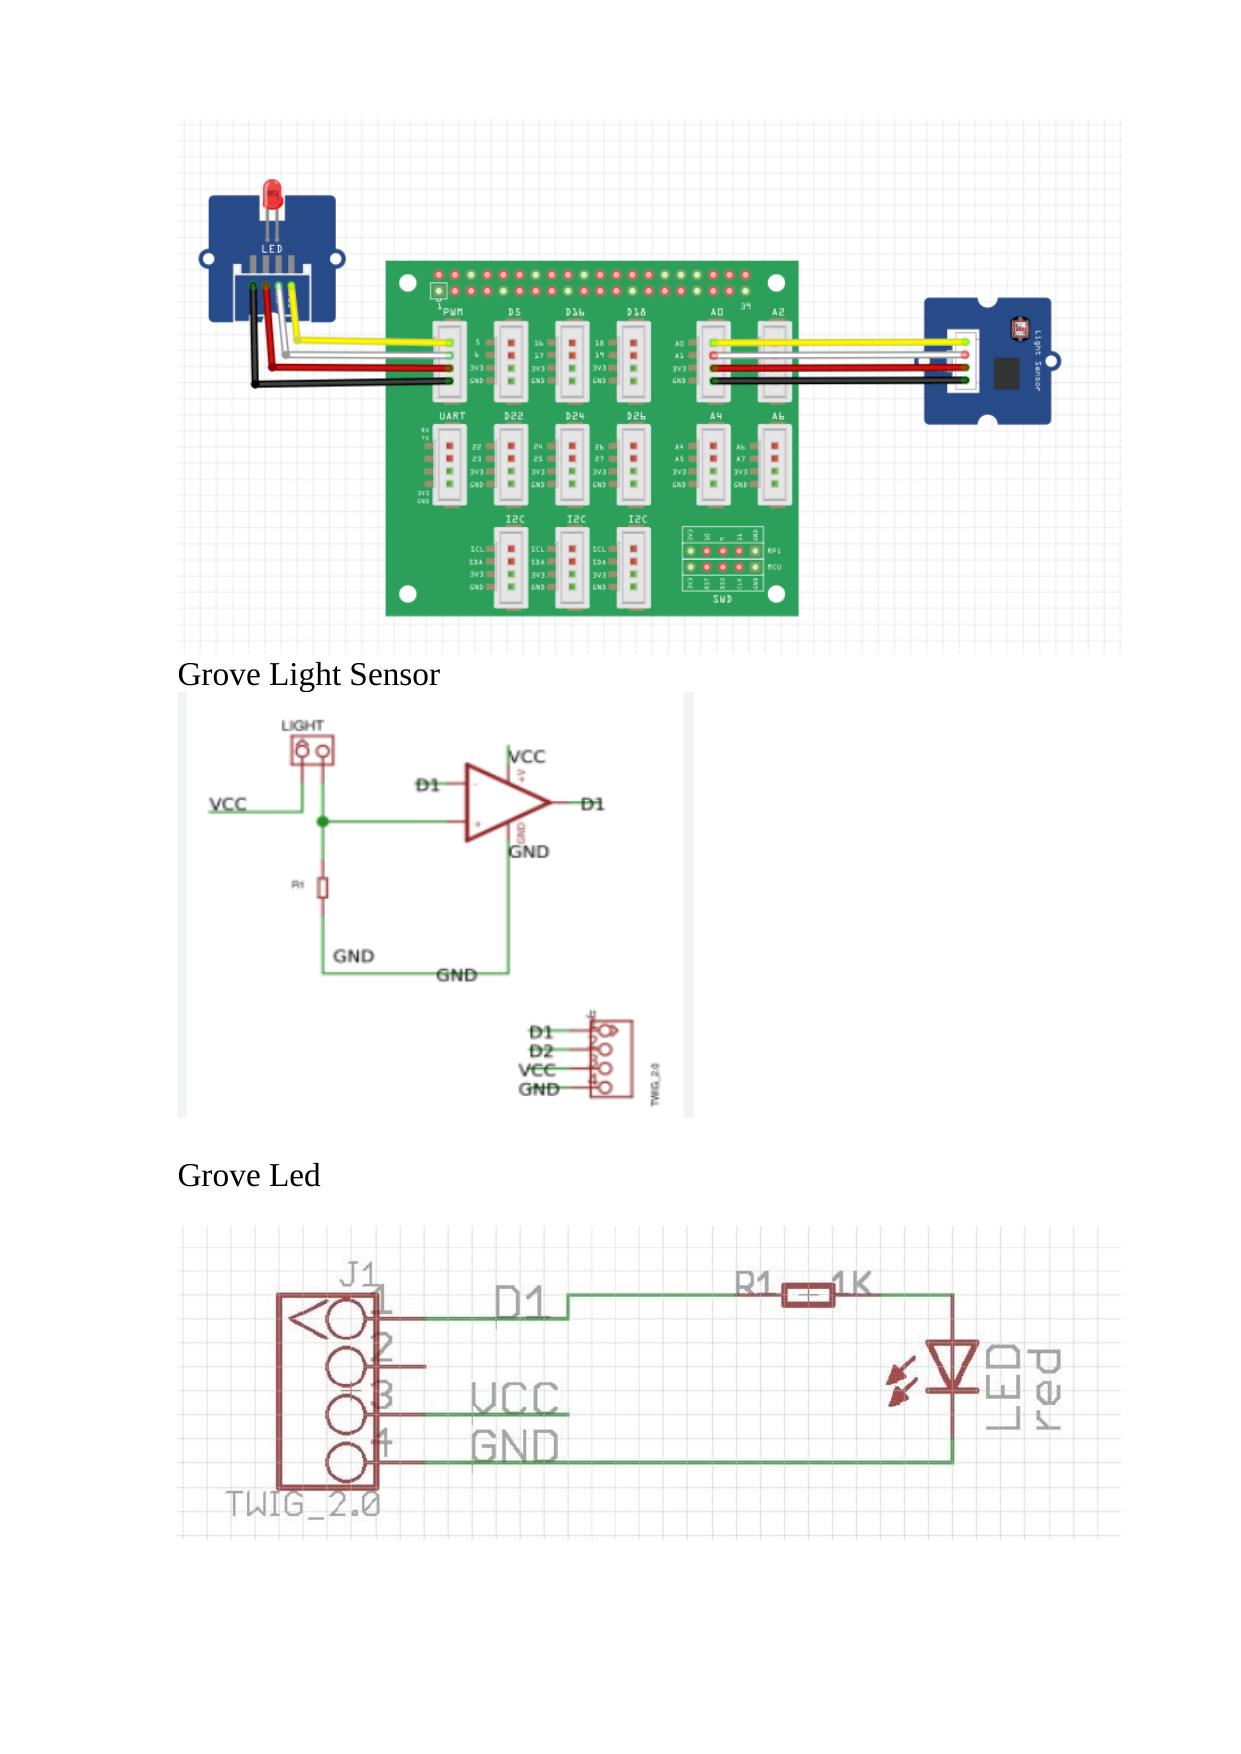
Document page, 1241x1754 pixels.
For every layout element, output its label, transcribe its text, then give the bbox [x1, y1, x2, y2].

picture [177, 692, 694, 1118]
picture [177, 1225, 1123, 1543]
text Grove Light Sensor [177, 654, 1122, 692]
picture [177, 118, 1123, 654]
text Grove Led [177, 1156, 1122, 1194]
